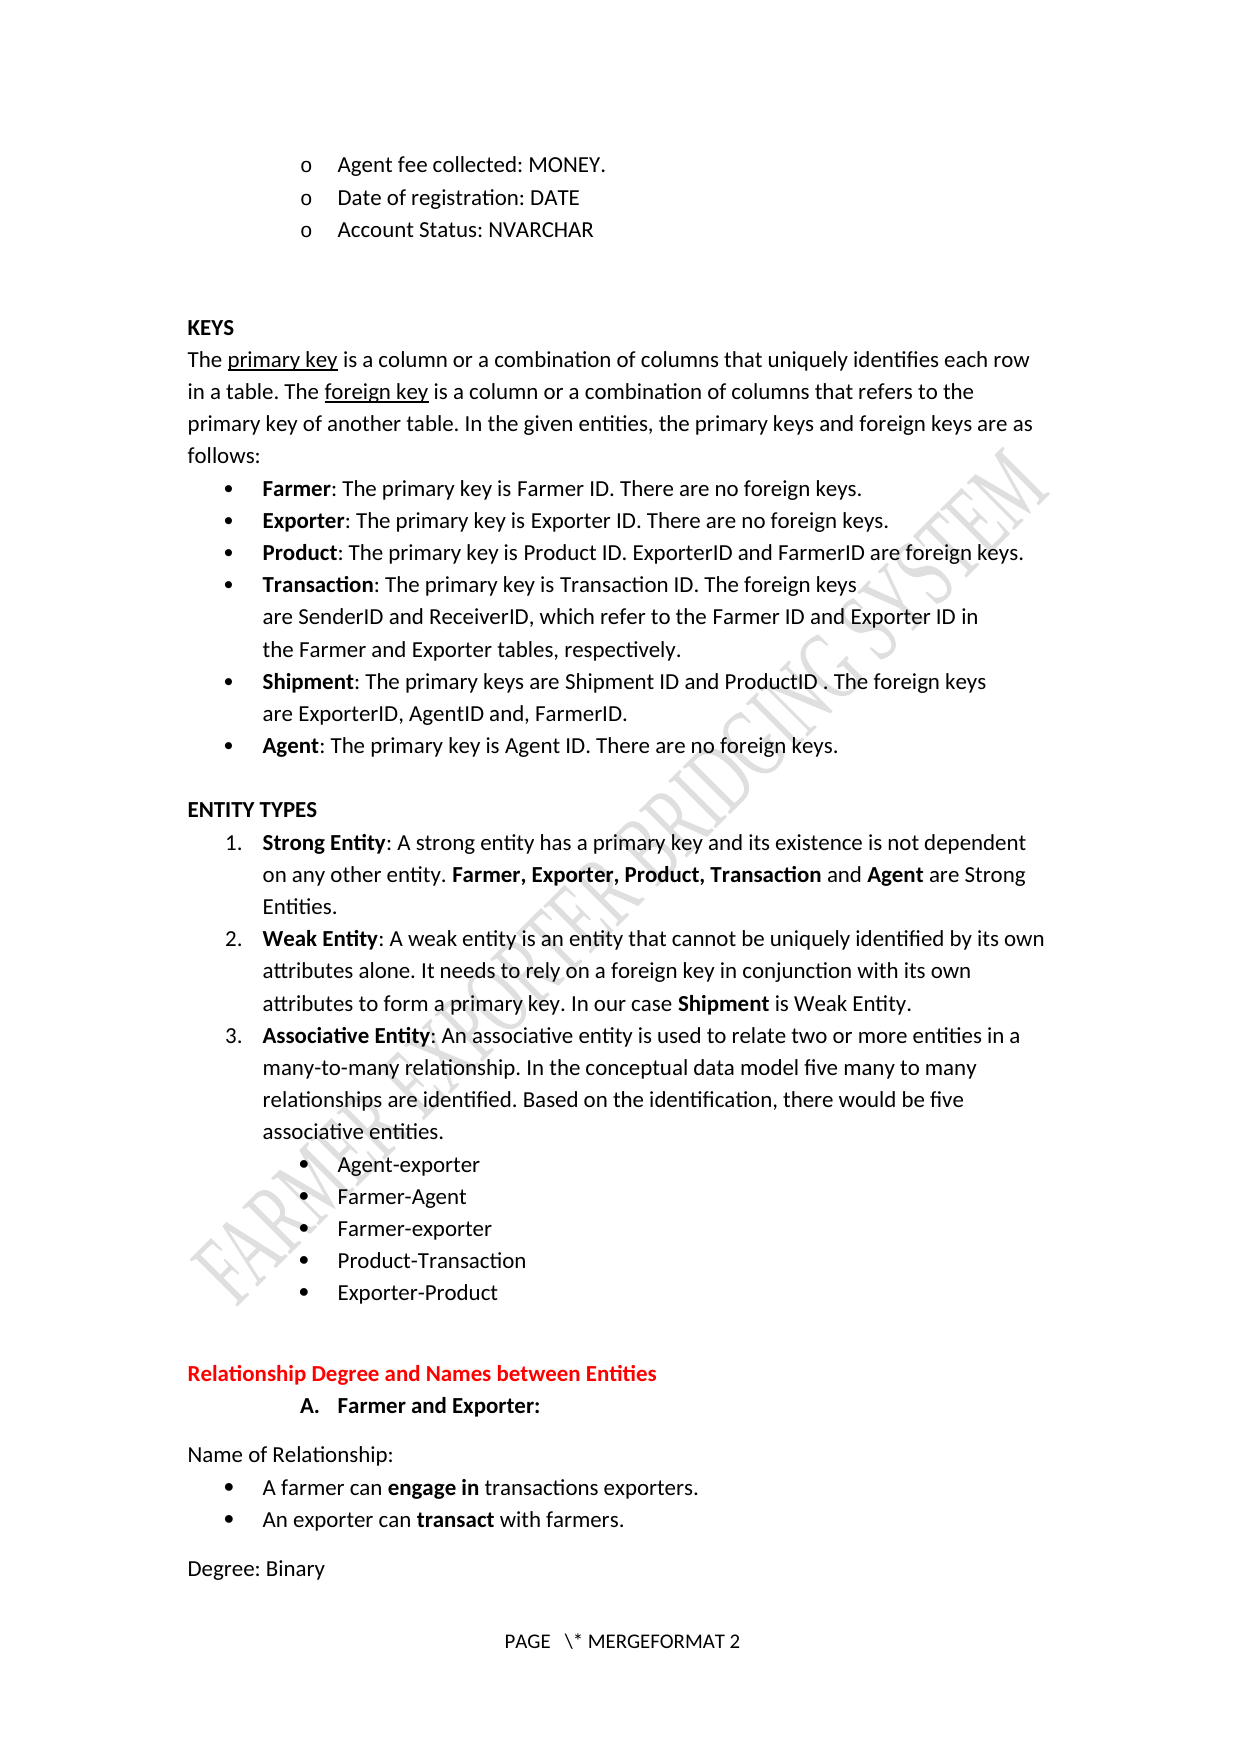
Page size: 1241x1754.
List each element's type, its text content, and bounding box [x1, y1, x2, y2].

list Shipment: The primary keys are Shipment ID and ProductID . The foreign keys are ExporterID, AgentID and, FarmerID. [225, 667, 1053, 727]
list Product-Transaction [300, 1246, 1053, 1274]
list Exporter: The primary key is Exporter ID. There are no foreign keys. [225, 506, 1053, 534]
text ENTITY TYPES [187, 796, 1053, 824]
list Product: The primary key is Product ID. ExporterID and FarmerID are foreign keys. [225, 538, 1053, 566]
list An exporter can transact with farmers. [225, 1505, 1053, 1533]
list Agent: The primary key is Agent ID. There are no foreign keys. [225, 731, 1053, 759]
text Relationship Degree and Names between Entities [187, 1359, 1053, 1387]
list Farmer and Exporter: [300, 1392, 1053, 1420]
list Date of registration: DATE [300, 183, 1053, 211]
list Exporter-Product [300, 1278, 1053, 1306]
list Weak Entity: A weak entity is an entity that cannot be uniquely identified by its own attributes alone. It needs to rely on a foreign key in conjunction with its own attributes to form a primary key. In our case Shipment is Weak Entity. [225, 924, 1053, 1017]
list Farmer: The primary key is Farmer ID. There are no foreign keys. [225, 474, 1053, 502]
text The primary key is a column or a combination of columns that uniquely identifies each row in a table. The foreign key is a column or a combination of columns that refers to the primary key of another table. In the given entities, the primary keys and foreign keys are as follows: [187, 345, 1053, 469]
list Agent fee collected: MONEY. [300, 150, 1053, 178]
list Account Status: NVARCHAR [300, 216, 1053, 244]
list Farmer-Agent [300, 1182, 1053, 1210]
list A farmer can engage in transactions exporters. [225, 1473, 1053, 1501]
text Name of Relationship: [187, 1441, 1053, 1468]
list Farmer-exporter [300, 1214, 1053, 1242]
list Transaction: The primary key is Transaction ID. The foreign keys are SenderID and ReceiverID, which refer to the Farmer ID and Exporter ID in the Farmer and Exporter tables, respectively. [225, 570, 1053, 663]
text Degree: Binary [187, 1554, 1053, 1582]
text KEYS [187, 313, 1053, 341]
list Strong Entity: A strong entity has a primary key and its existence is not dependent on any other entity. Farmer, Exporter, Product, Transaction and Agent are Strong Entities. [225, 828, 1053, 920]
list Agent-exporter [300, 1150, 1053, 1178]
list Associative Entity: An associative entity is used to relate two or more entities in a many-to-many relationship. In the conceptual data model five many to many relationships are identified. Based on the identification, there would be five associative entities. [225, 1021, 1053, 1146]
